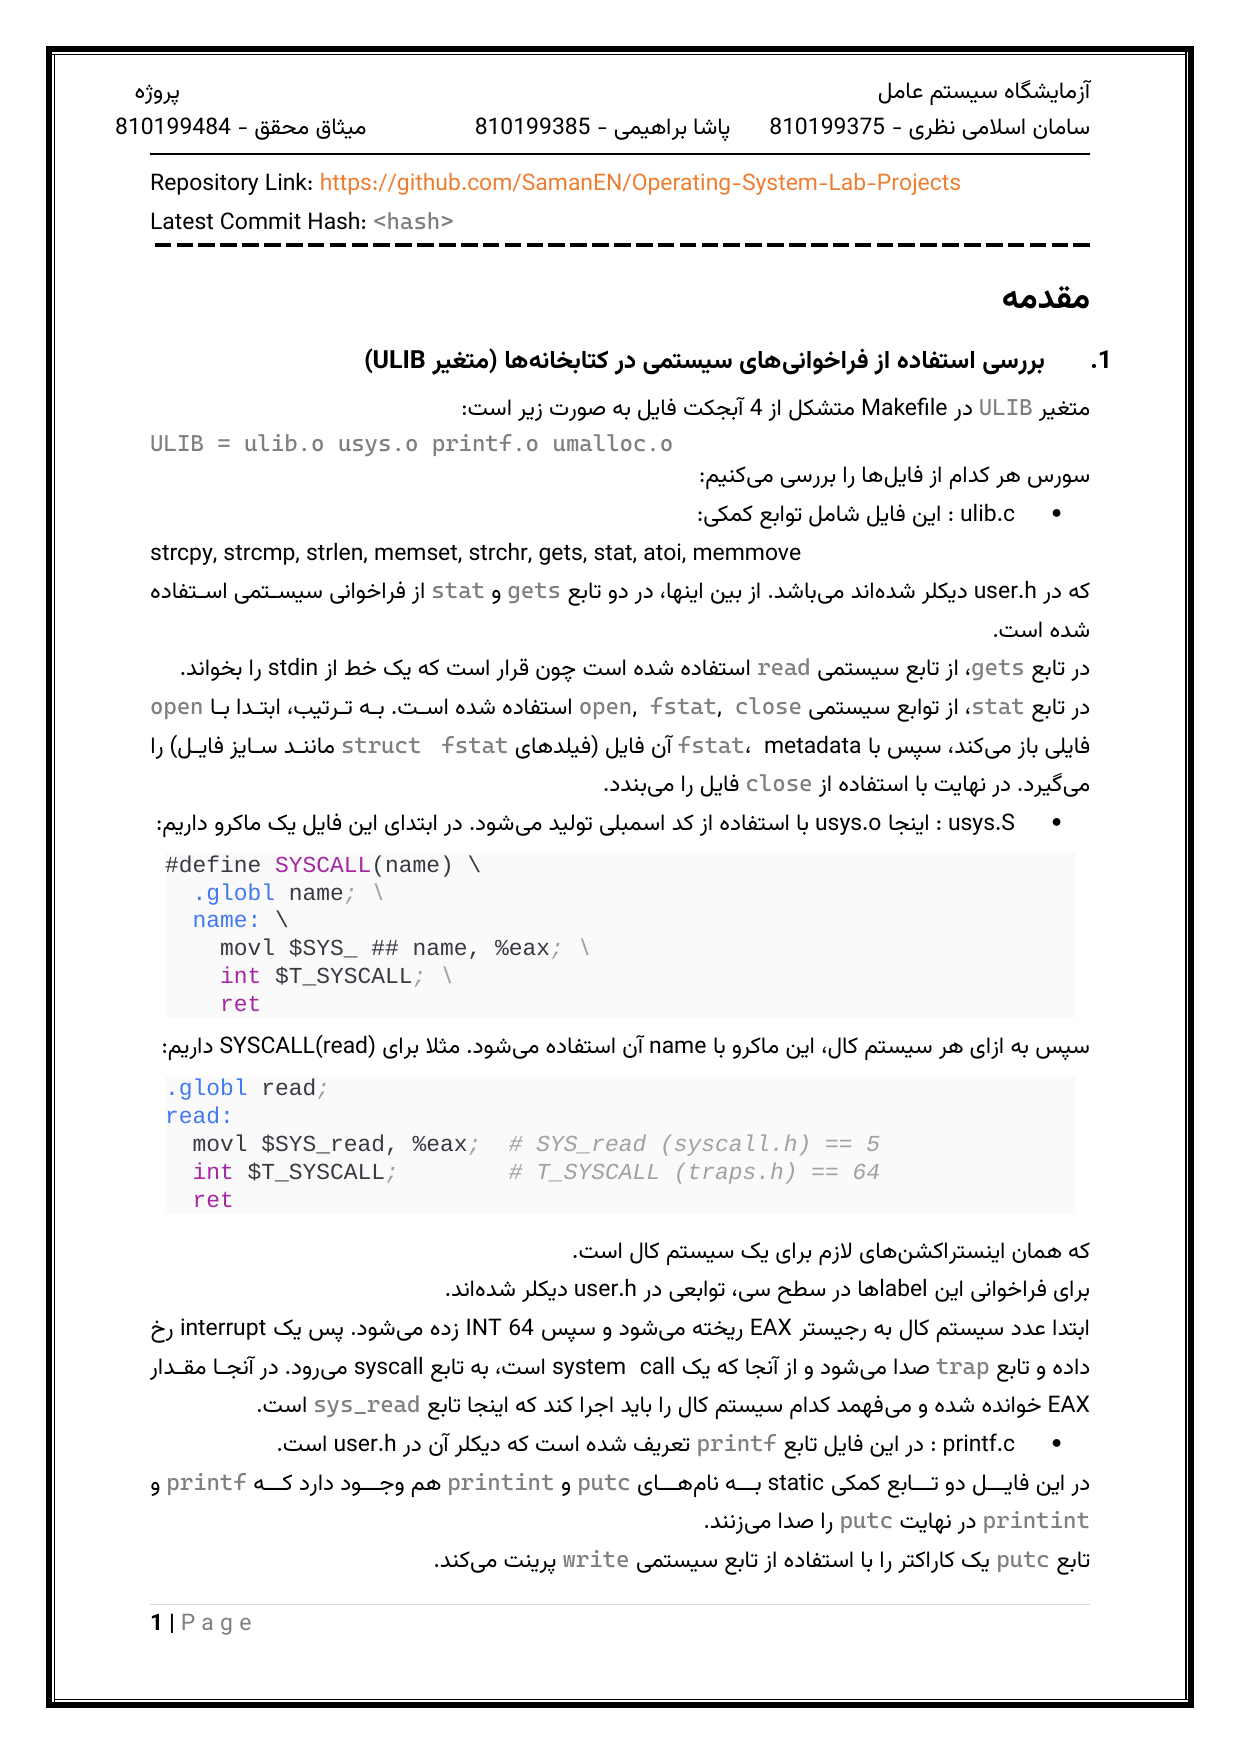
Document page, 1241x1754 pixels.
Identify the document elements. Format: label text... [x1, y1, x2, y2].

text Latest Commit Hash: <hash> [150, 206, 1090, 247]
list printf.c : در این فایل تابع printf تعریف شده است که دیکلر آن در user.h است. [150, 1428, 1053, 1464]
subtitle بررسی استفاده از فراخوانی‌های سیستمی در کتابخانه‌ها (متغیر ULIB) [150, 343, 1090, 382]
text تابع putc یک کاراکتر را با استفاده از تابع سیستمی write پرینت می‌کند. [150, 1544, 1090, 1579]
text برای فراخوانی این labelها در سطح سی، توابعی در user.h دیکلر شده‌اند. [150, 1273, 1090, 1309]
text در تابع stat، از توابع سیستمی open, fstat, close استفاده شده است. به ترتیب، ابتدا با open فایلی باز می‌کند، سپس با fstat، metadata آن فایل (فیلدهای struct fstat مانند سایز فایل) را می‌گیرد. در نهایت با استفاده از close فایل را می‌بندد. [150, 691, 1090, 804]
text ابتدا عدد سیستم کال به رجیستر EAX ریخته می‌شود و سپس INT 64 زده می‌شود. پس یک interrupt رخ داده و تابع trap صدا می‌شود و از آنجا که یک system call است، به تابع syscall می‌رود. در آنجا مقدار EAX خوانده شده و می‌فهمد کدام سیستم کال را باید اجرا کند که اینجا تابع sys_read است. [150, 1312, 1090, 1425]
list usys.S : اینجا usys.o با استفاده از کد اسمبلی تولید می‌شود. در ابتدای این فایل یک ماکرو داریم: [150, 807, 1053, 843]
text در تابع gets، از تابع سیستمی read استفاده شده است چون قرار است که یک خط از stdin را بخواند. [150, 652, 1090, 688]
text ULIB = ulib.o usys.o printf.o umalloc.o [150, 430, 1090, 457]
subtitle مقدمه [150, 274, 1090, 327]
text سورس هر کدام از فایل‌ها را بررسی می‌کنیم: [150, 459, 1090, 495]
text که همان اینستراکشن‌های لازم برای یک سیستم کال است. [150, 1234, 1090, 1270]
text سپس به ازای هر سیستم کال، این ماکرو با name آن استفاده می‌شود. مثلا برای SYSCALL(read) داریم: [150, 1030, 1090, 1066]
text که در user.h دیکلر شده‌اند می‌باشد. از بین اینها، در دو تابع gets و stat از فراخوانی سیستمی استفاده شده است. [150, 575, 1090, 649]
text در این فایل دو تابع کمکی static به نام‌های putc و printint هم وجود دارد که printf و printint در نهایت putc را صدا می‌زنند. [150, 1466, 1090, 1541]
text Repository Link: https://github.com/SamanEN/Operating-System-Lab-Projects [150, 167, 1090, 203]
text strcpy, strcmp, strlen, memset, strchr, gets, stat, atoi, memmove [150, 536, 1090, 572]
text متغیر ULIB در Makefile متشکل از 4 آبجکت فایل به صورت زیر است: [150, 392, 1090, 427]
list ulib.c : این فایل شامل توابع کمکی: [150, 498, 1053, 533]
